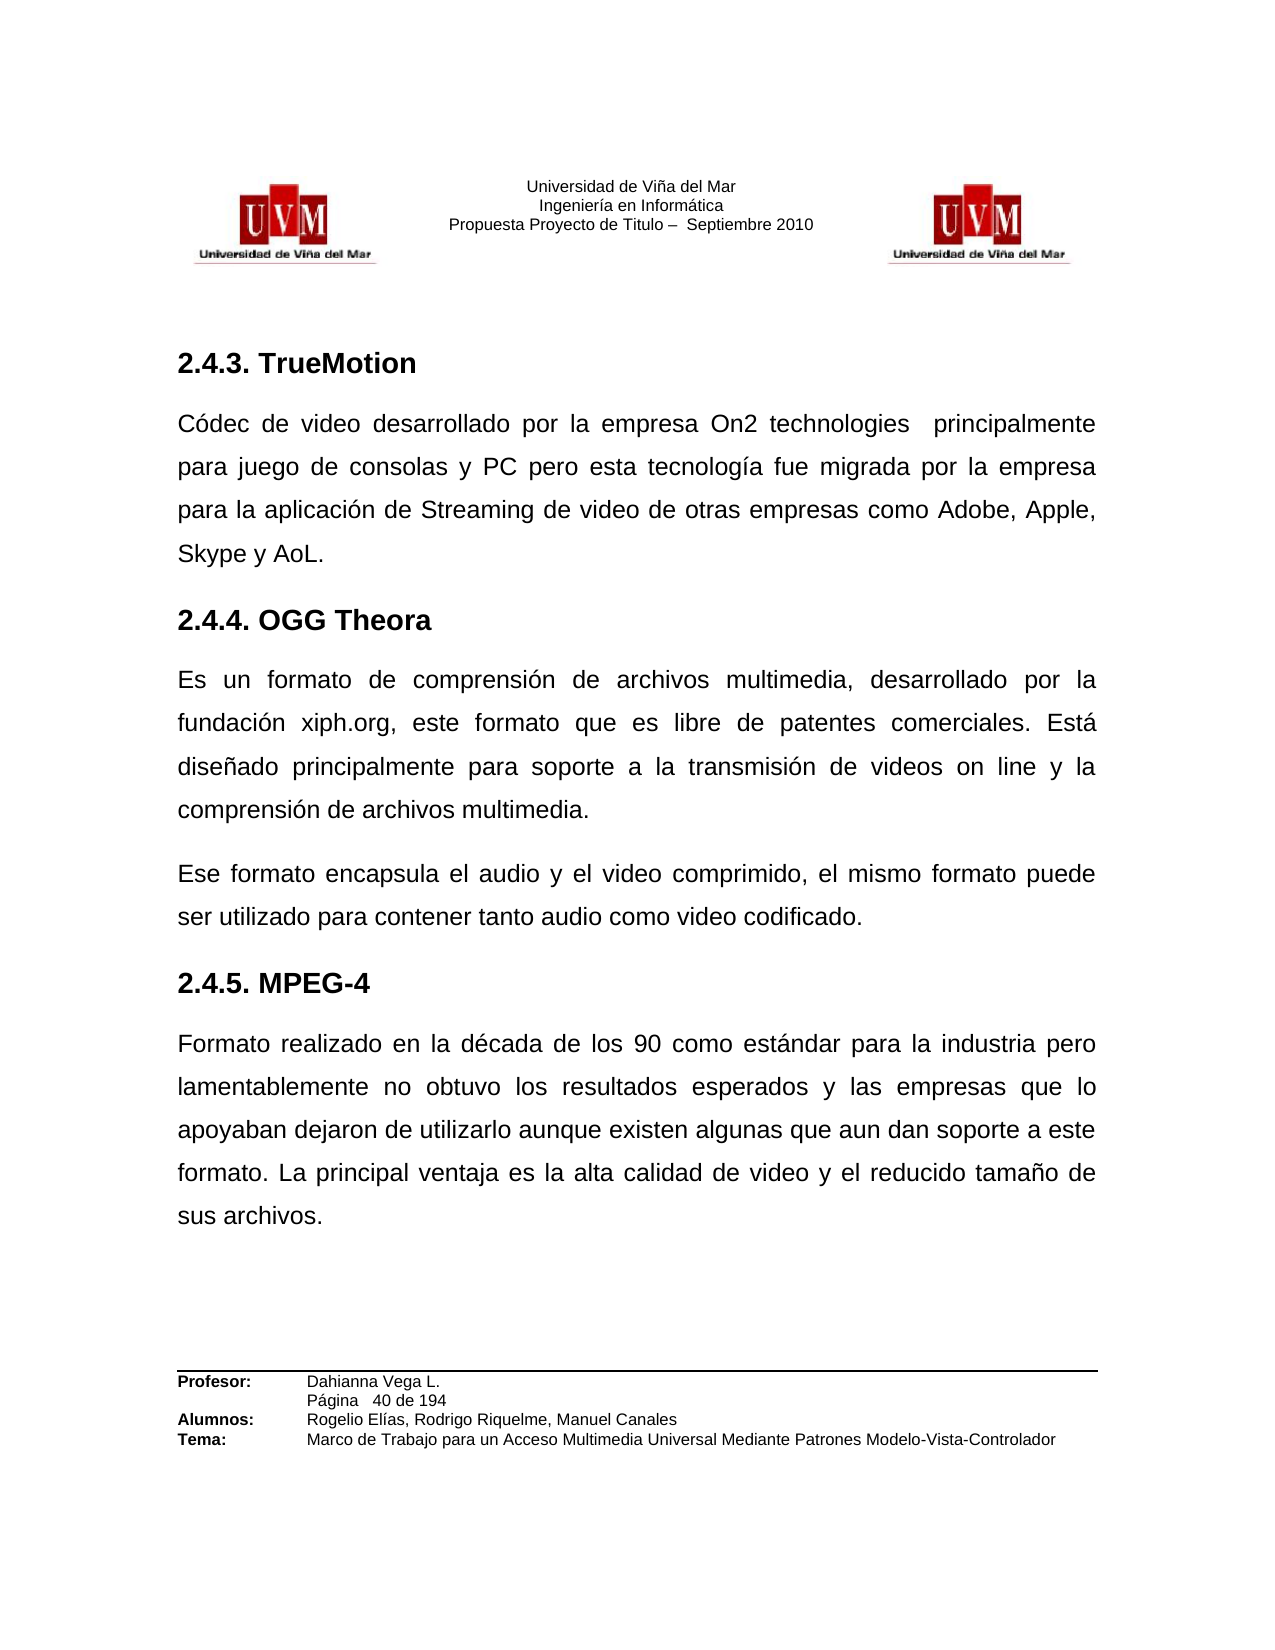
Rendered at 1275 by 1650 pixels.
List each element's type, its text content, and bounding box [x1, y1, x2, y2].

text Es un formato de comprensión de archivos multimedia, desarrollado por la fundación xiph.org, este formato que es libre de patentes comerciales. Está diseñado principalmente para soporte a la transmisión de videos on line y la comprensión de archivos multimedia. [177, 665, 1098, 823]
subtitle 2.4.4. OGG Theora [177, 602, 1098, 636]
subtitle 2.4.3. TrueMotion [177, 346, 1098, 380]
text Ese formato encapsula el audio y el video comprimido, el mismo formato puede ser utilizado para contener tanto audio como video codificado. [177, 859, 1098, 931]
picture [177, 176, 390, 267]
picture [871, 176, 1084, 267]
subtitle 2.4.5. MPEG-4 [177, 966, 1098, 999]
text Formato realizado en la década de los 90 como estándar para la industria pero lamentablemente no obtuvo los resultados esperados y las empresas que lo apoyaban dejaron de utilizarlo aunque existen algunas que aun dan soporte a este formato. La principal ventaja es la alta calidad de video y el reducido tamaño de sus archivos. [177, 1028, 1098, 1230]
text Códec de video desarrollado por la empresa On2 technologies principalmente para juego de consolas y PC pero esta tecnología fue migrada por la empresa para la aplicación de Streaming de video de otras empresas como Adobe, Apple, Skype y AoL. [177, 409, 1098, 567]
